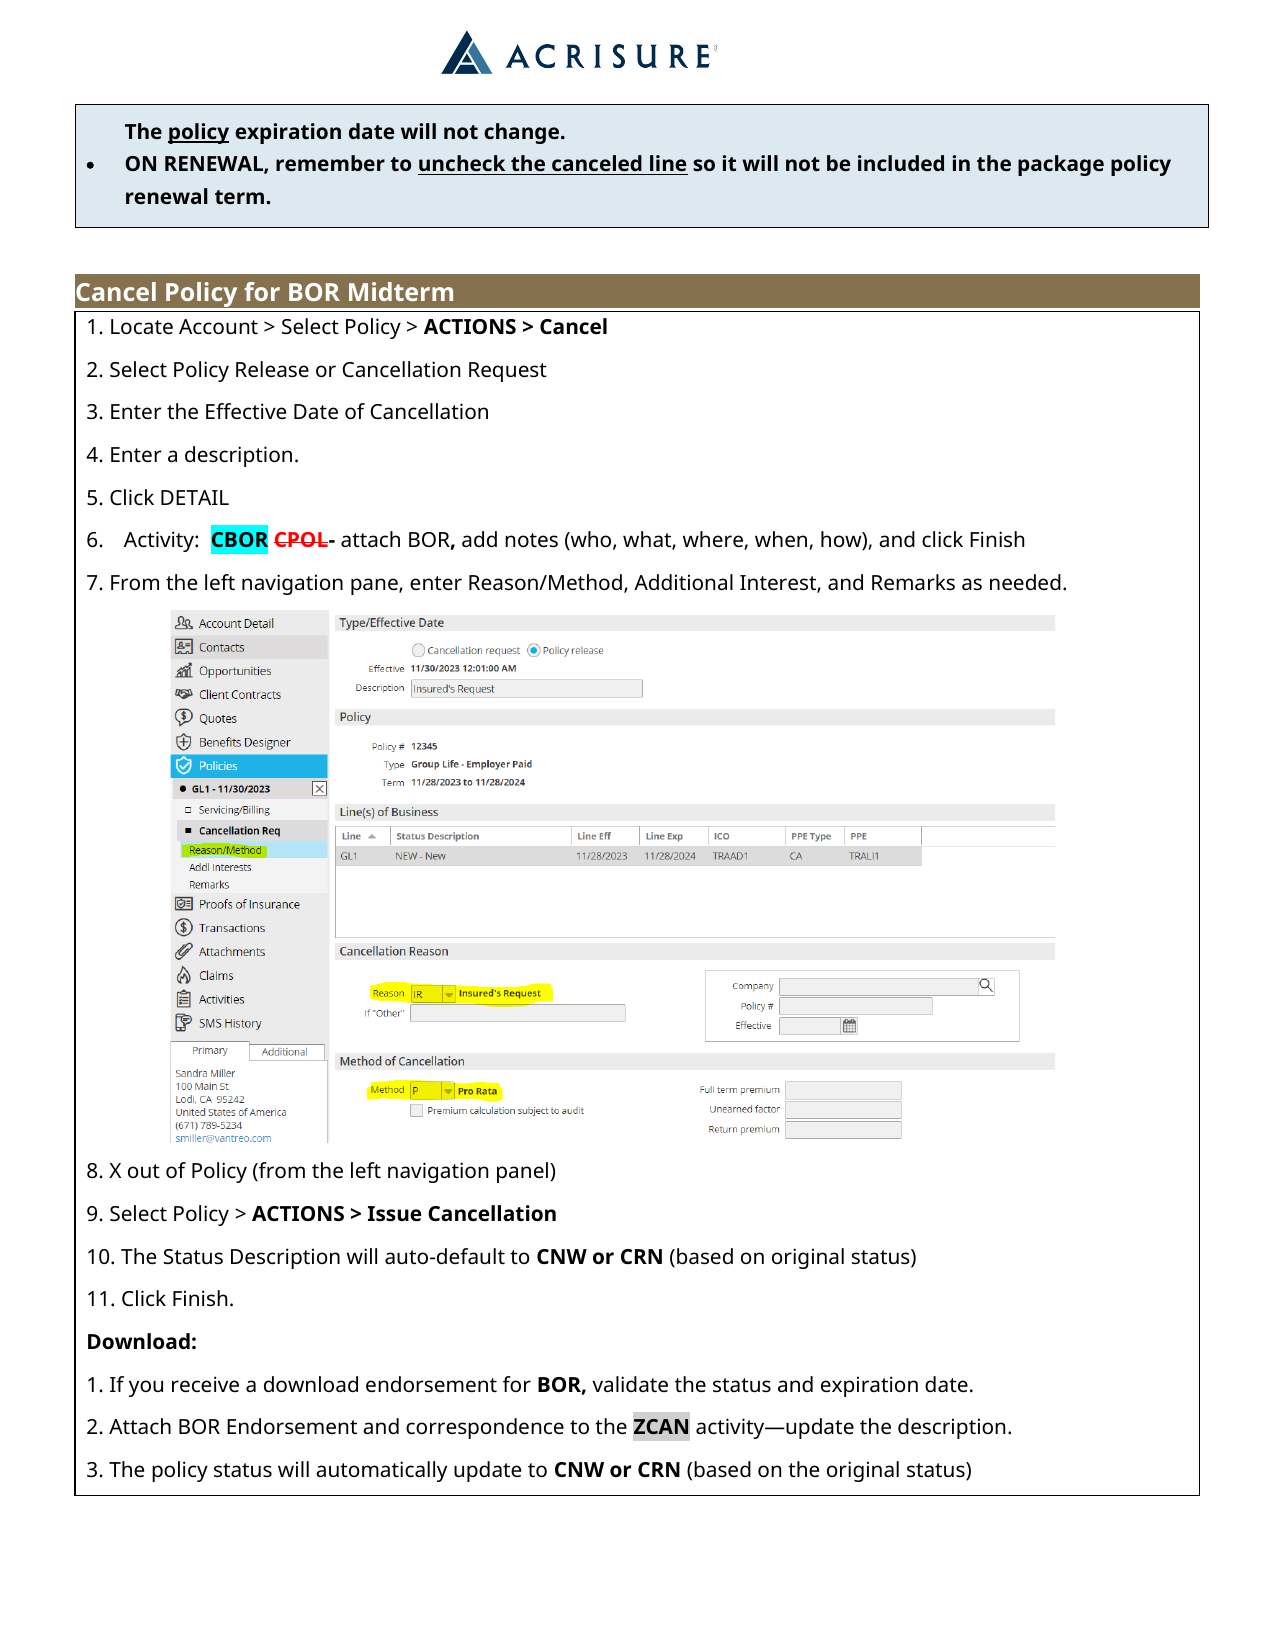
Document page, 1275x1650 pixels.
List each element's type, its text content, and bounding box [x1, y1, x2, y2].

subtitle Cancel Policy for BOR Midterm [75, 274, 1200, 308]
picture [170, 610, 1055, 1143]
picture [439, 23, 718, 80]
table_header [76, 312, 1199, 1495]
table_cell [76, 105, 1208, 227]
